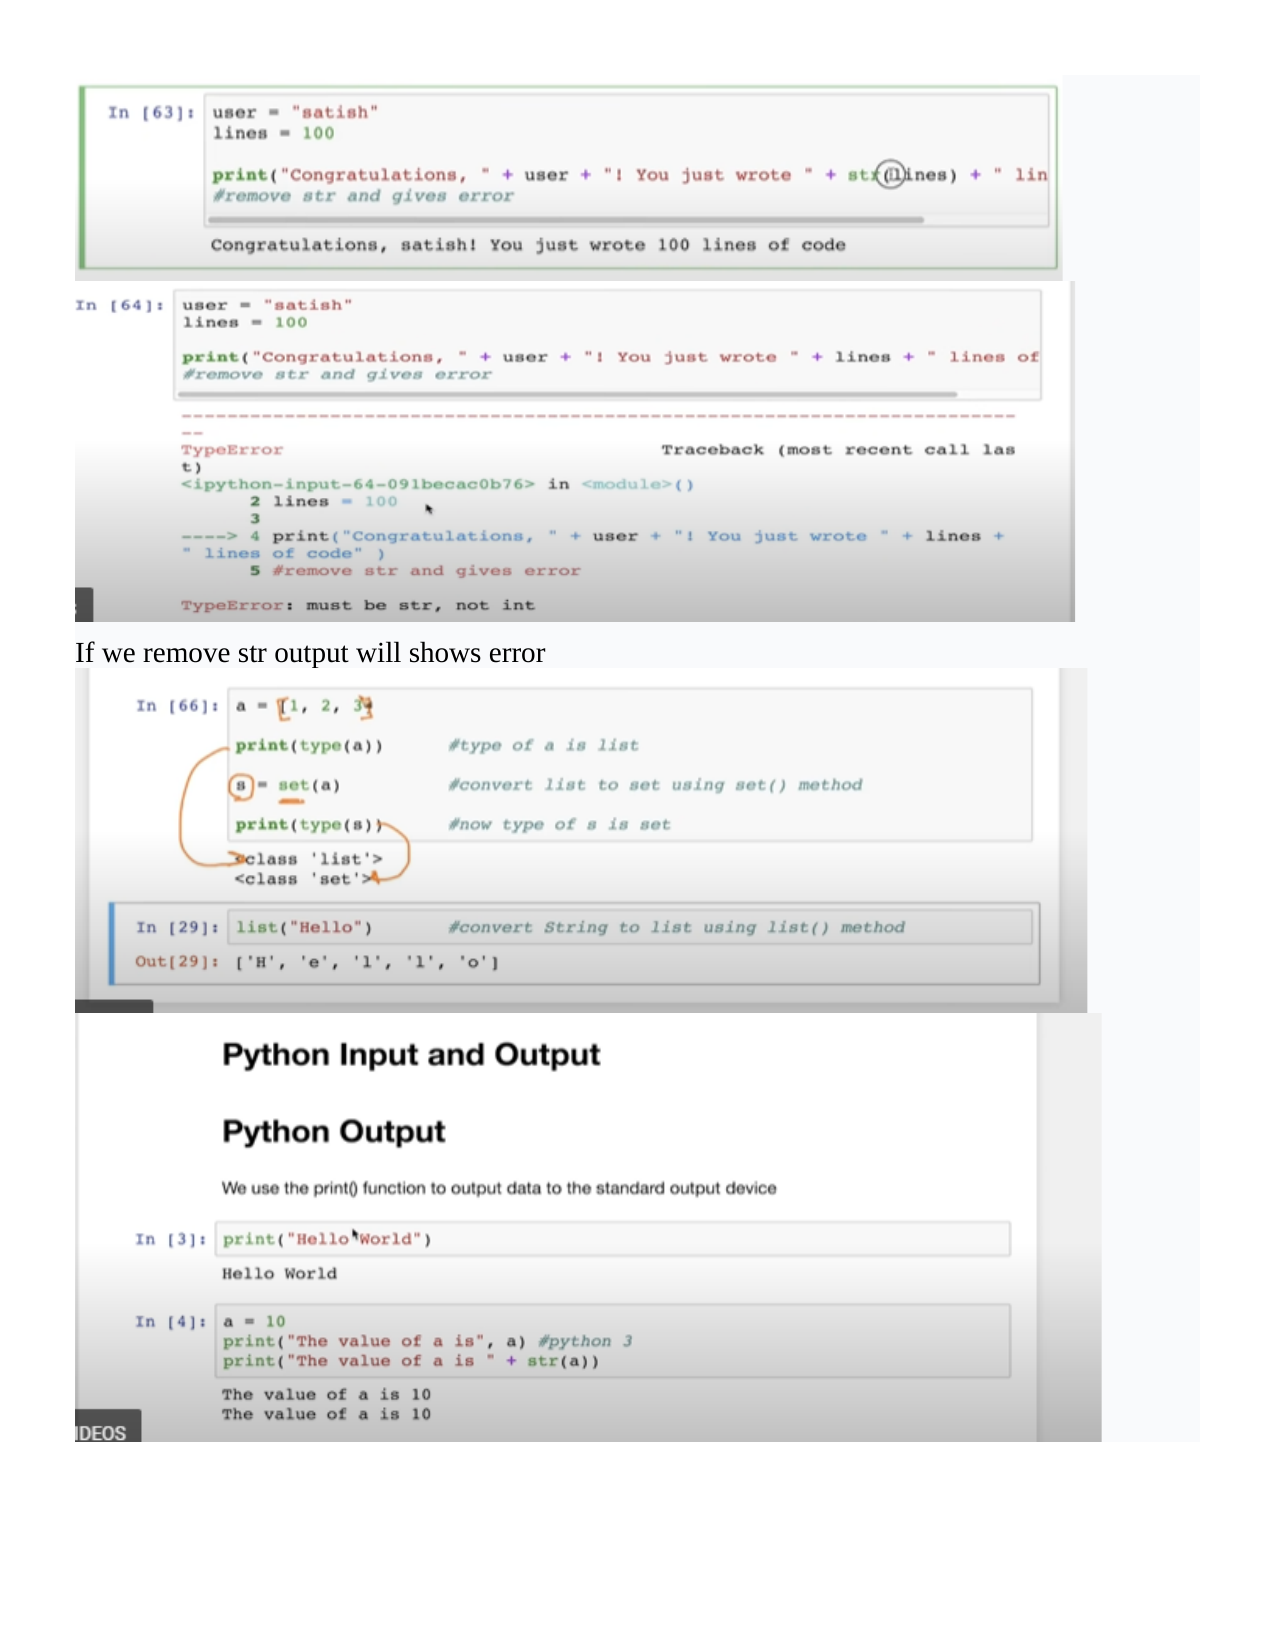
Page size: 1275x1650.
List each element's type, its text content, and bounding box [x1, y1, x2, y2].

picture [75, 75, 1075, 622]
text If we remove str output will shows error [75, 622, 1200, 668]
picture [75, 668, 1102, 1442]
